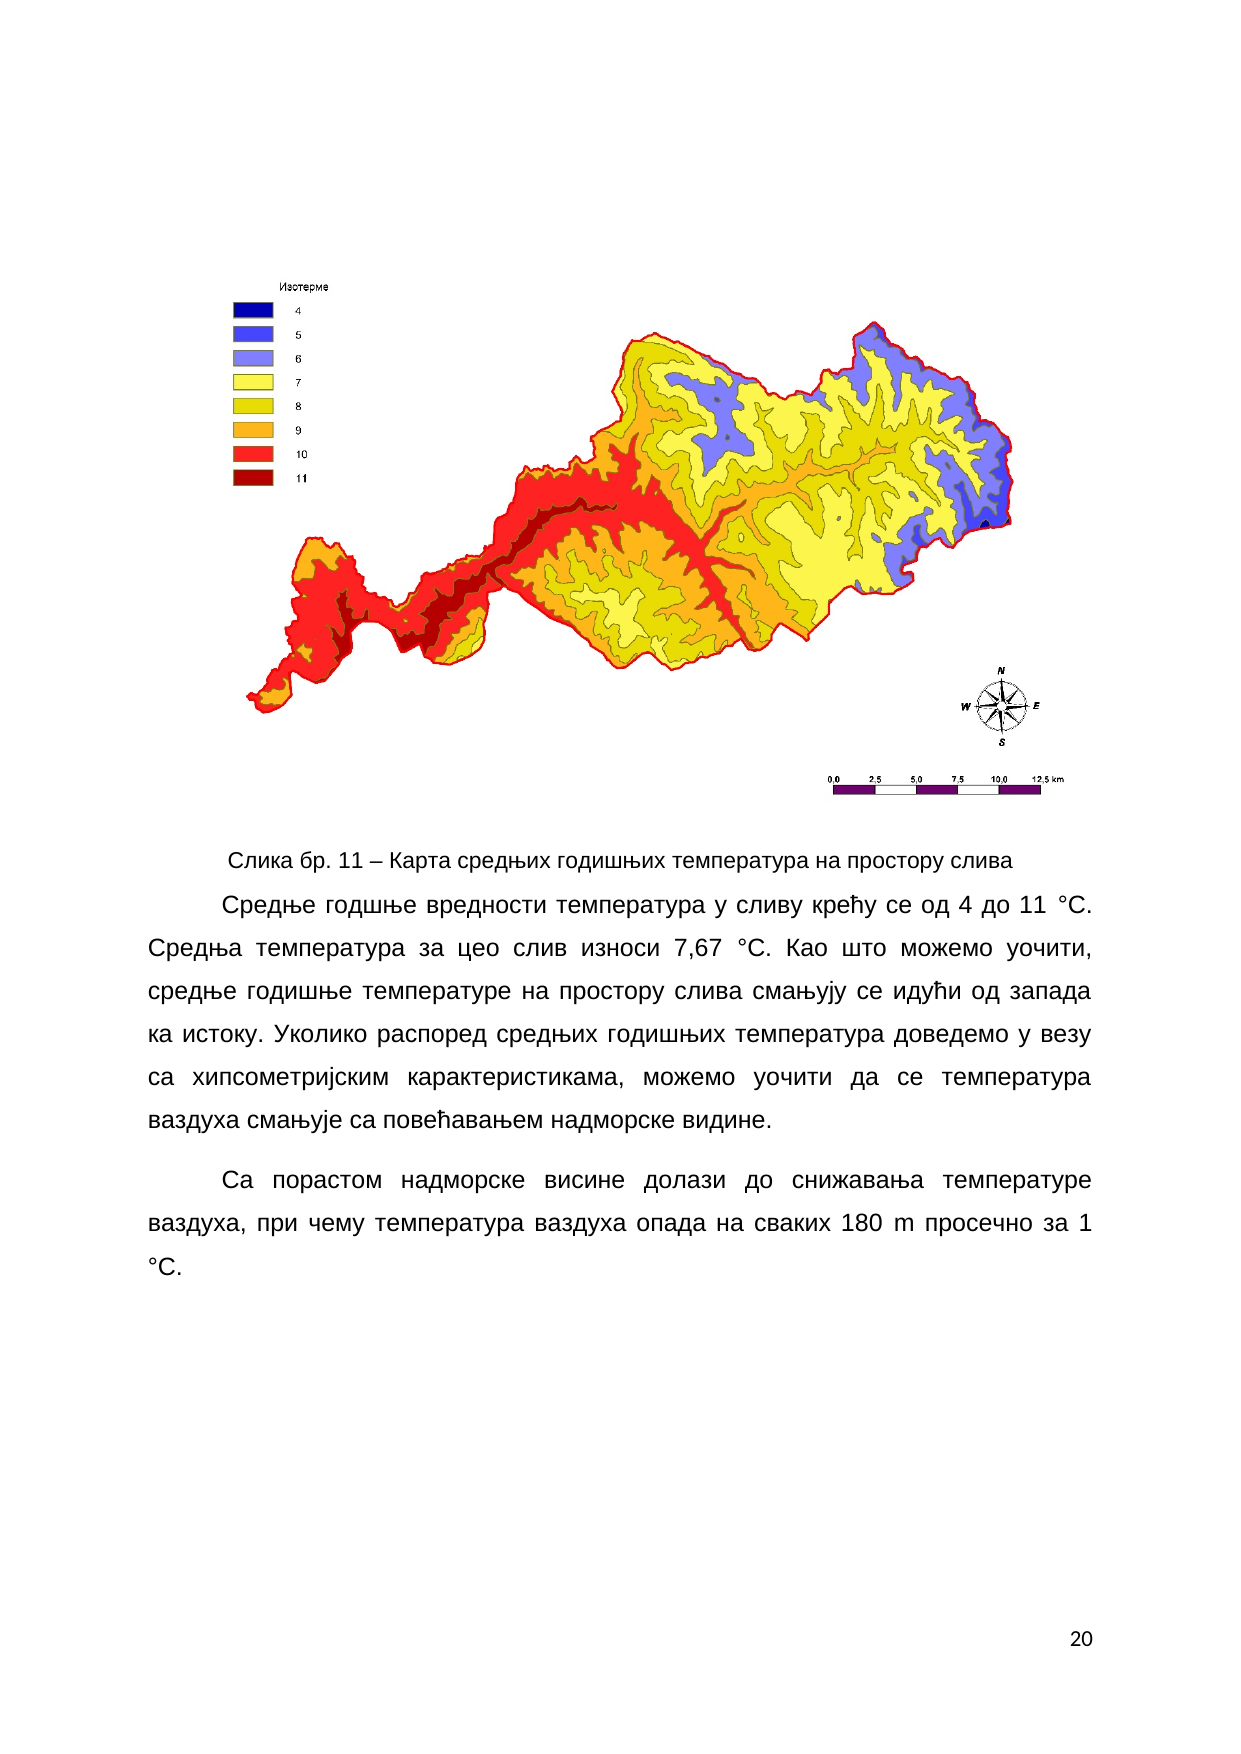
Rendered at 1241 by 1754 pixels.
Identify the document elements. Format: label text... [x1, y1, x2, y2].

text Слика бр. 11 – Карта средњих годишњих температура на простору слива [148, 847, 1093, 873]
picture [147, 147, 1093, 816]
text Са порастом надморске висине долази до снижавања температуре ваздуха, при чему температура ваздуха опада на сваких 180 m просечно за 1 °С. [148, 1165, 1093, 1280]
text Средње годшње вредности температура у сливу крећу се од 4 до 11 °С. Средња температура за цео слив износи 7,67 °С. Као што можемо уочити, средње годишње температуре на простору слива смањују се идући од запада ка истоку. Уколико распоред средњих годишњих температура доведемо у везу са хипсометријским карактеристикама, можемо уочити да се температура ваздуха смањује са повећавањем надморске видине. [148, 890, 1093, 1134]
